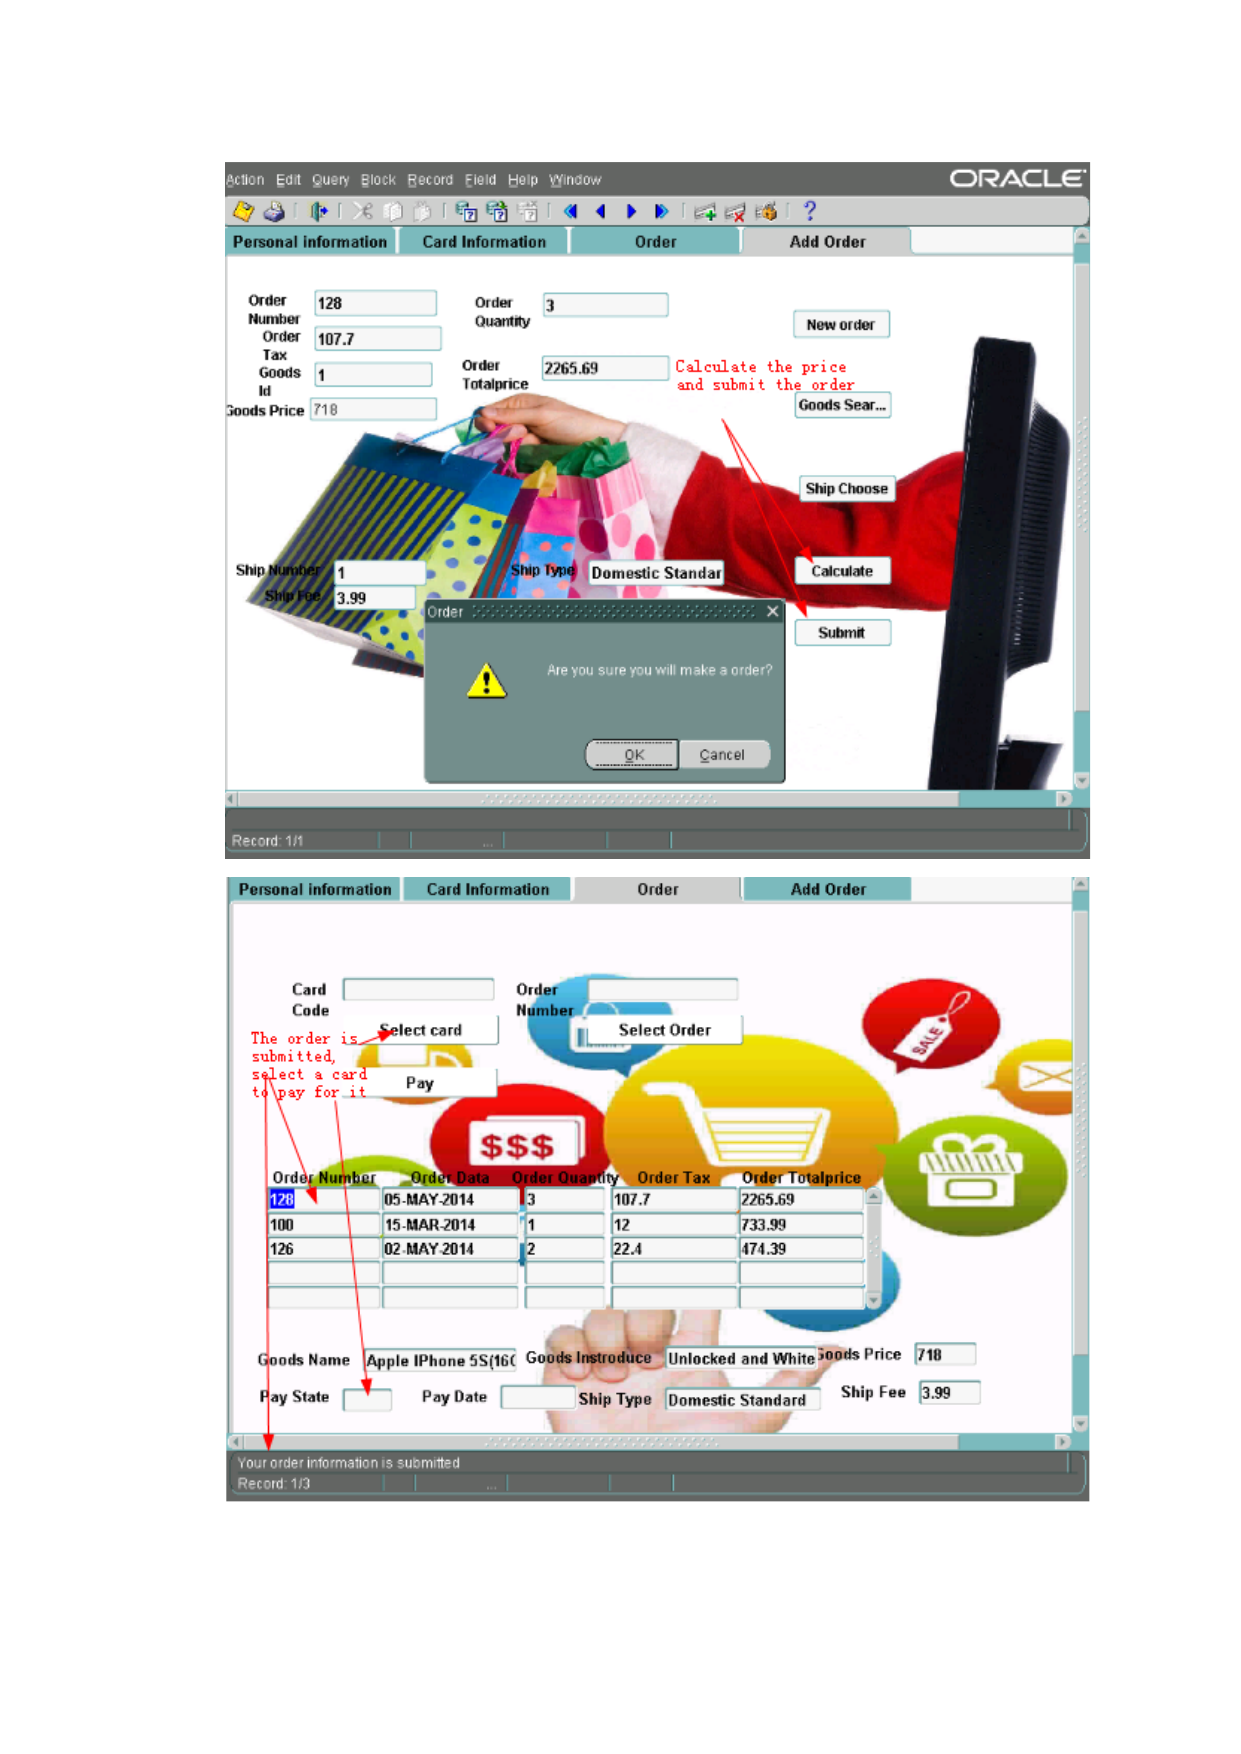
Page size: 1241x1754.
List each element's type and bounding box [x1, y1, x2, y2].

picture [225, 877, 1091, 1506]
picture [225, 162, 1091, 859]
